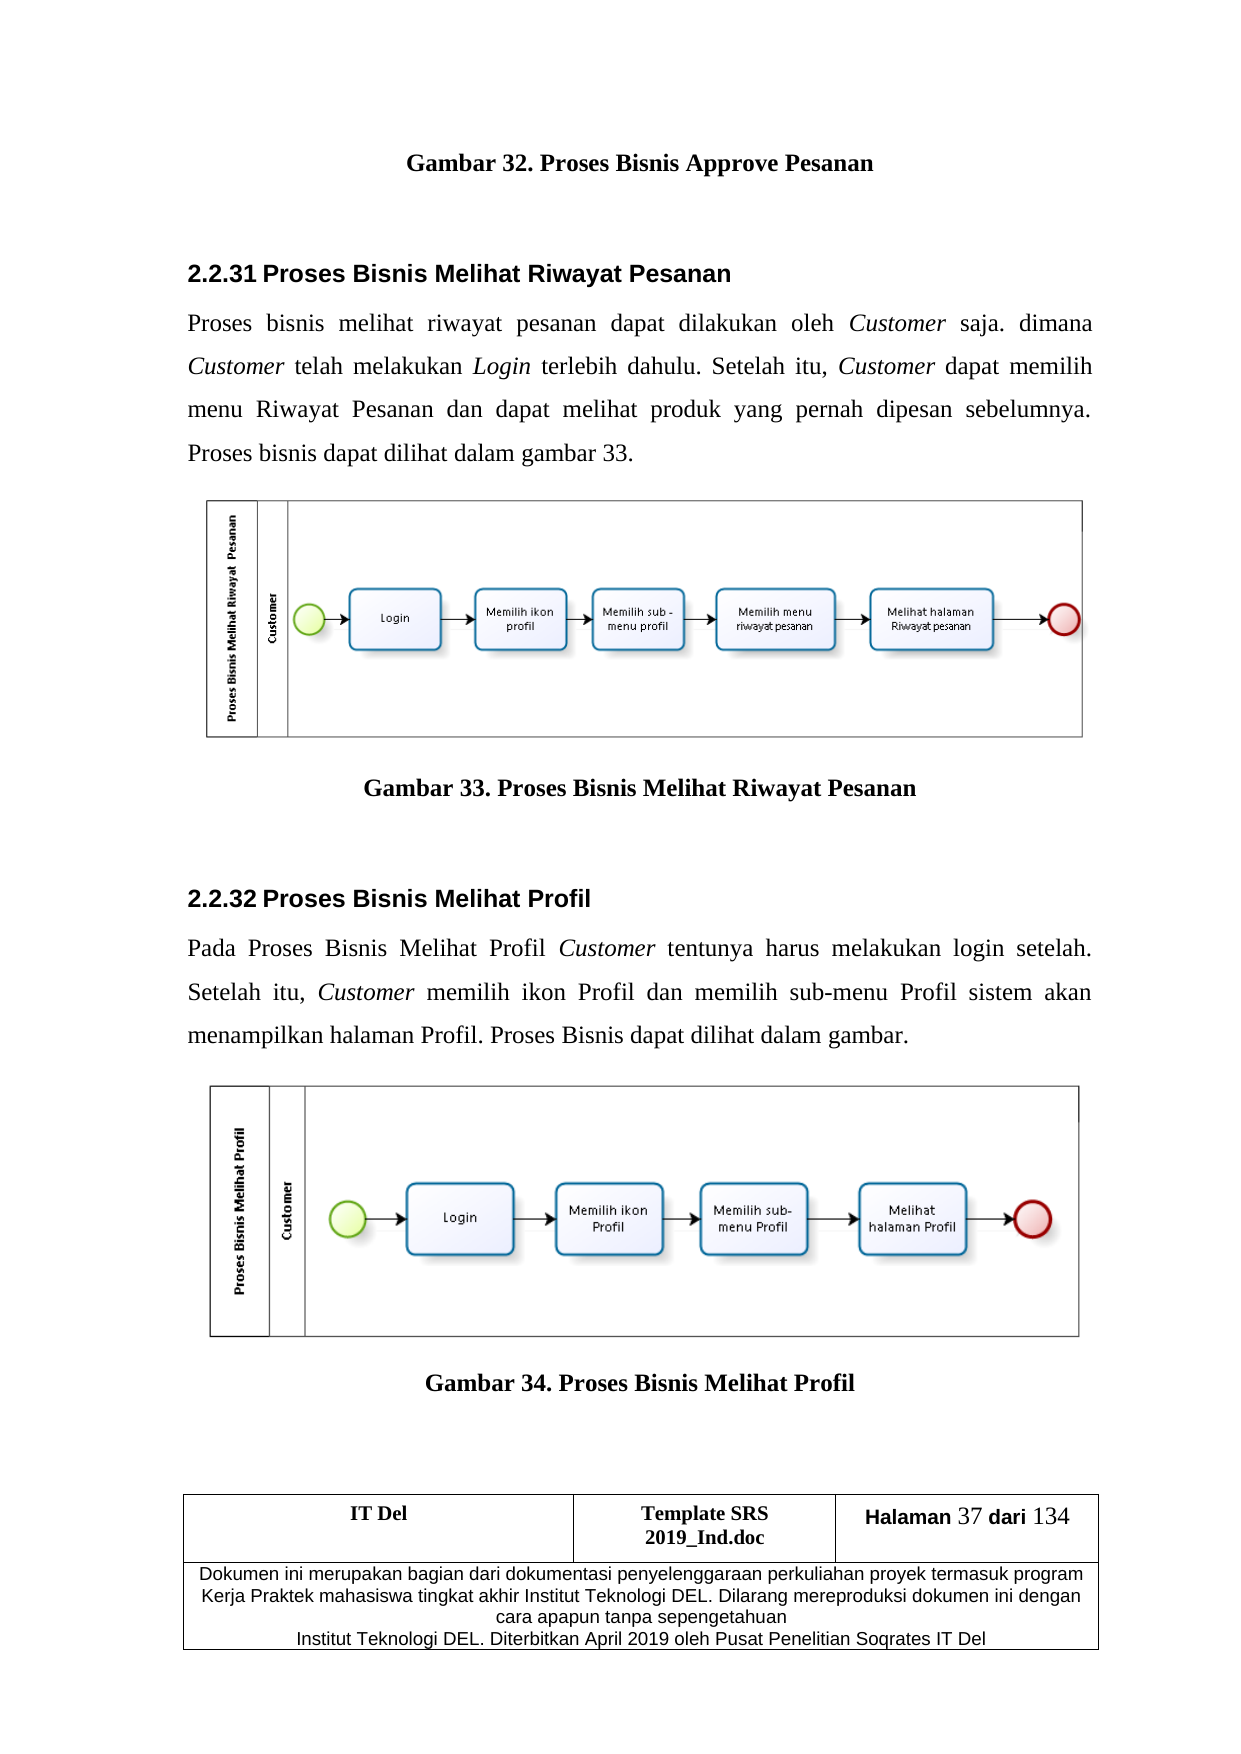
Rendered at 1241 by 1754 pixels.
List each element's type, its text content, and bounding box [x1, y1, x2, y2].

text Gambar 32. Proses Bisnis Approve Pesanan [187, 148, 1092, 176]
subtitle Proses Bisnis Melihat Profil [187, 884, 1092, 913]
picture [187, 480, 1102, 759]
text Gambar 34. Proses Bisnis Melihat Profil [187, 1368, 1092, 1397]
text Proses bisnis melihat riwayat pesanan dapat dilakukan oleh Customer saja. dimana Customer telah melakukan Login terlebih dahulu. Setelah itu, Customer dapat memilih menu Riwayat Pesanan dan dapat melihat produk yang pernah dipesan sebelumnya. Proses bisnis dapat dilihat dalam gambar 33. [187, 308, 1092, 466]
picture [187, 1062, 1102, 1354]
text Pada Proses Bisnis Melihat Profil Customer tentunya harus melakukan login setelah. Setelah itu, Customer memilih ikon Profil dan memilih sub-menu Profil sistem akan menampilkan halaman Profil. Proses Bisnis dapat dilihat dalam gambar. [187, 933, 1092, 1048]
subtitle Proses Bisnis Melihat Riwayat Pesanan [187, 259, 1092, 288]
text Gambar 33. Proses Bisnis Melihat Riwayat Pesanan [187, 773, 1092, 802]
